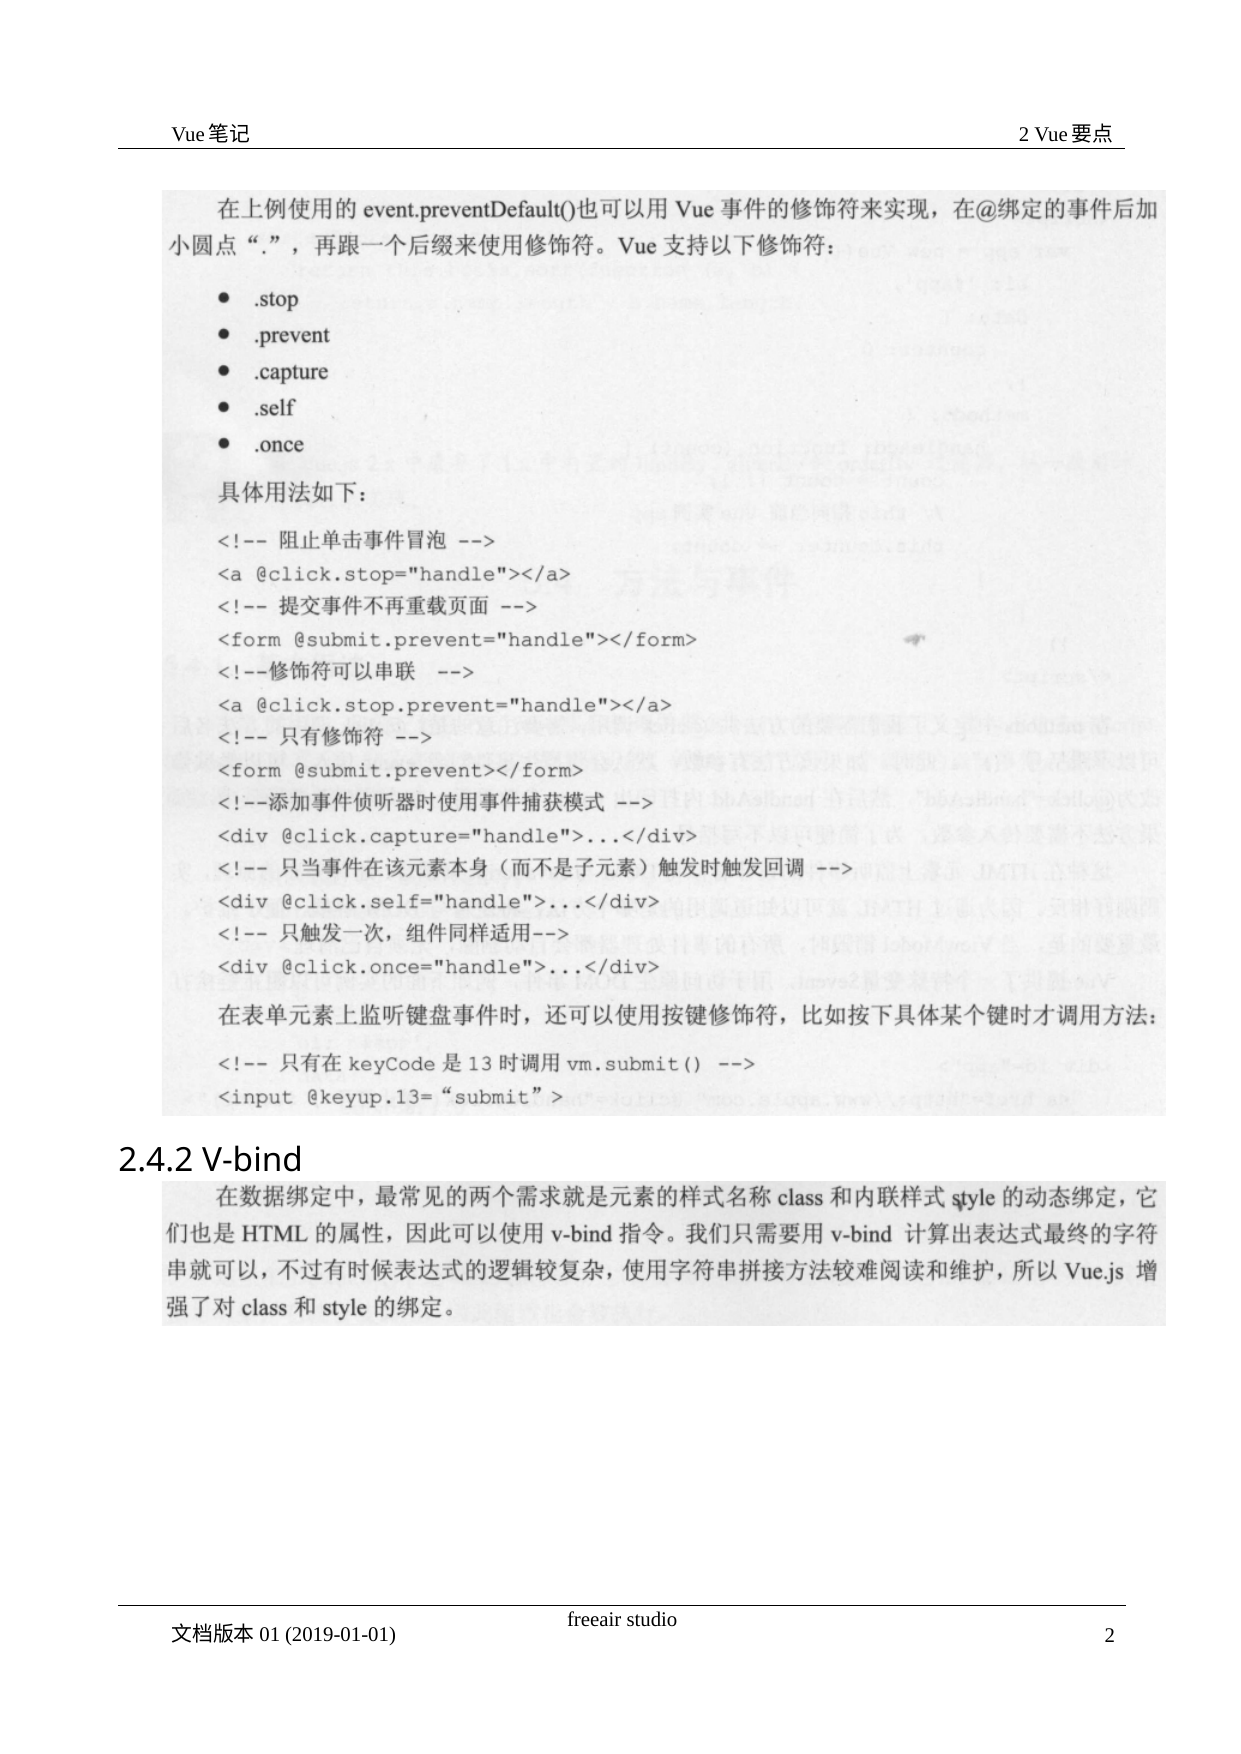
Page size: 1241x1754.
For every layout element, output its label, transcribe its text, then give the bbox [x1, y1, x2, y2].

picture [161, 1181, 1166, 1326]
subtitle V-bind [118, 1136, 1122, 1182]
picture [161, 190, 1166, 1116]
